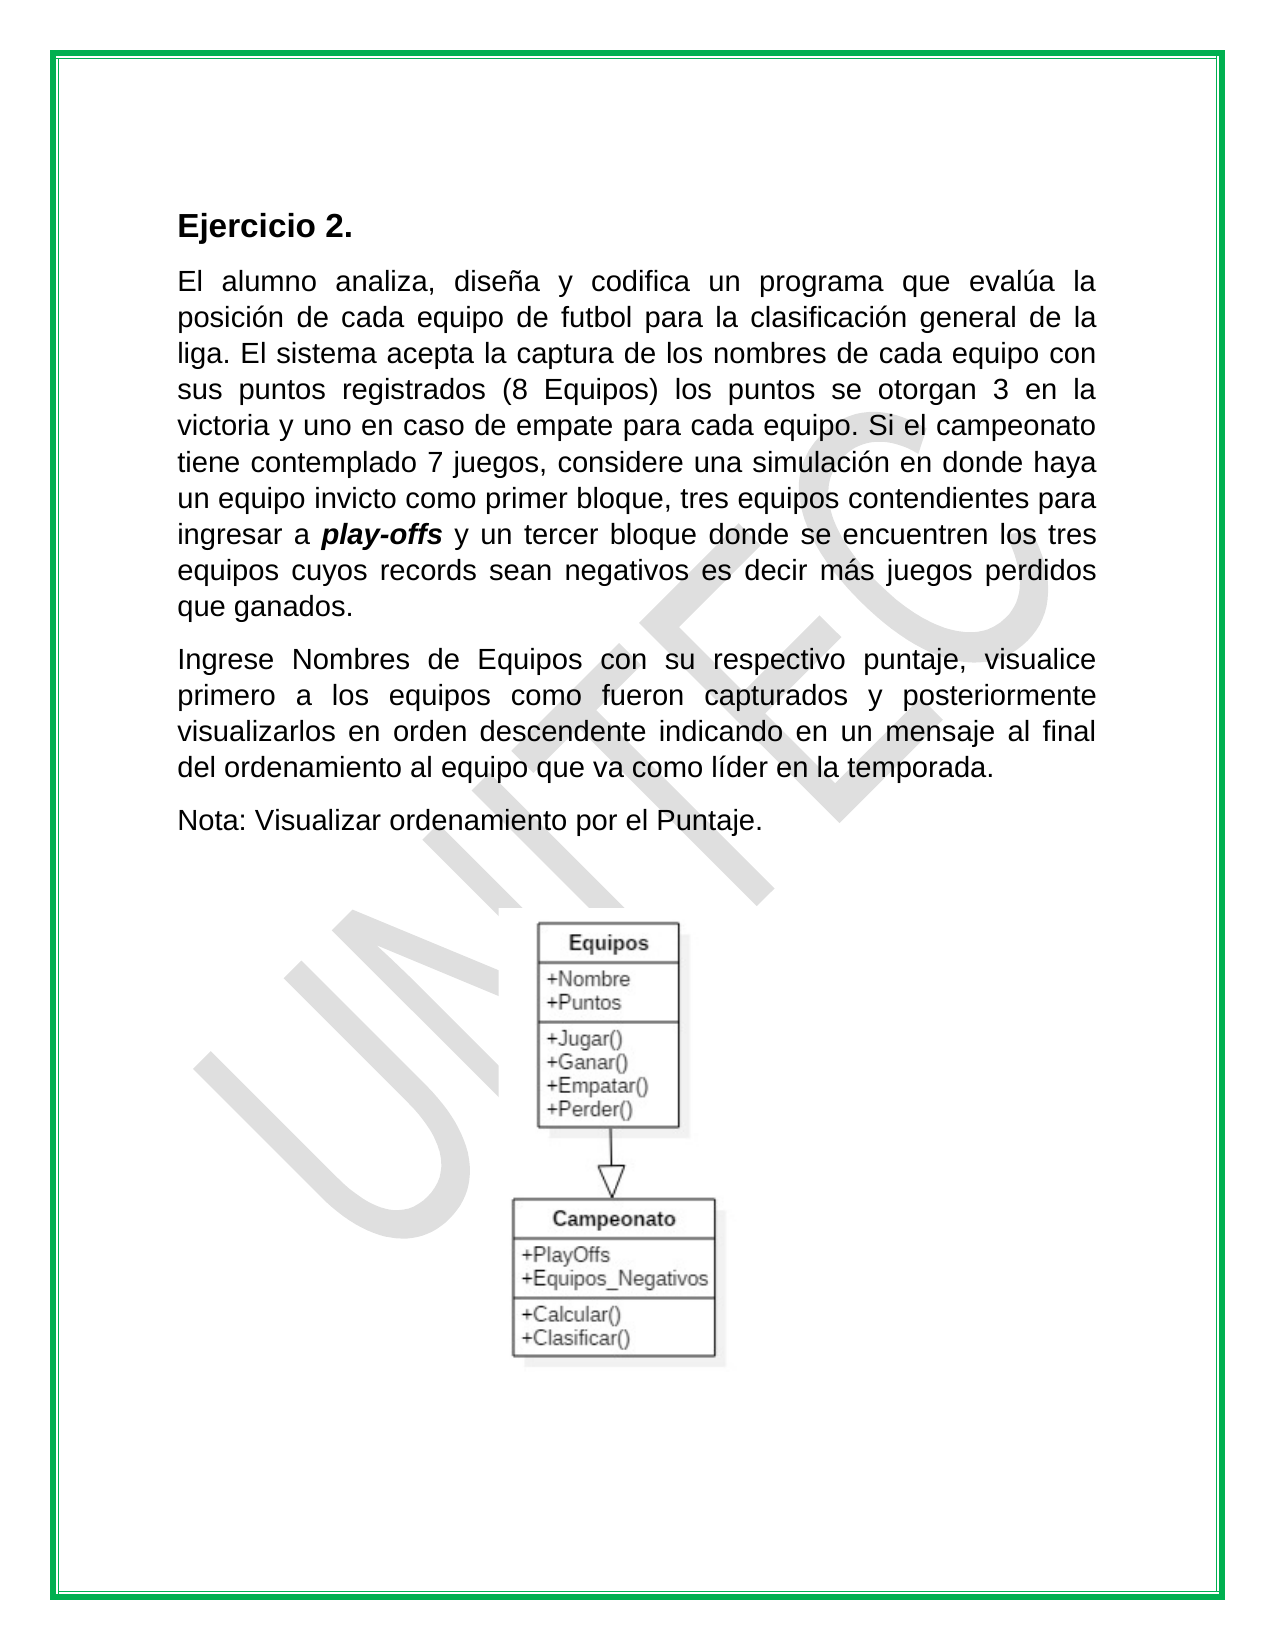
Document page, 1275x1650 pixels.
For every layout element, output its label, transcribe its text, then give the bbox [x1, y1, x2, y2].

text El alumno analiza, diseña y codifica un programa que evalúa la posición de cada equipo de futbol para la clasificación general de la liga. El sistema acepta la captura de los nombres de cada equipo con sus puntos registrados (8 Equipos) los puntos se otorgan 3 en la victoria y uno en caso de empate para cada equipo. Si el campeonato tiene contemplado 7 juegos, considere una simulación en donde haya un equipo invicto como primer bloque, tres equipos contendientes para ingresar a play-offs y un tercer bloque donde se encuentren los tres equipos cuyos records sean negativos es decir más juegos perdidos que ganados. [177, 264, 1098, 623]
text Nota: Visualizar ordenamiento por el Puntaje. [177, 803, 1098, 837]
text Ejercicio 2. [177, 206, 1098, 244]
picture [498, 908, 777, 1419]
text Ingrese Nombres de Equipos con su respectivo puntaje, visualice primero a los equipos como fueron capturados y posteriormente visualizarlos en orden descendente indicando en un mensaje al final del ordenamiento al equipo que va como líder en la temporada. [177, 642, 1098, 784]
